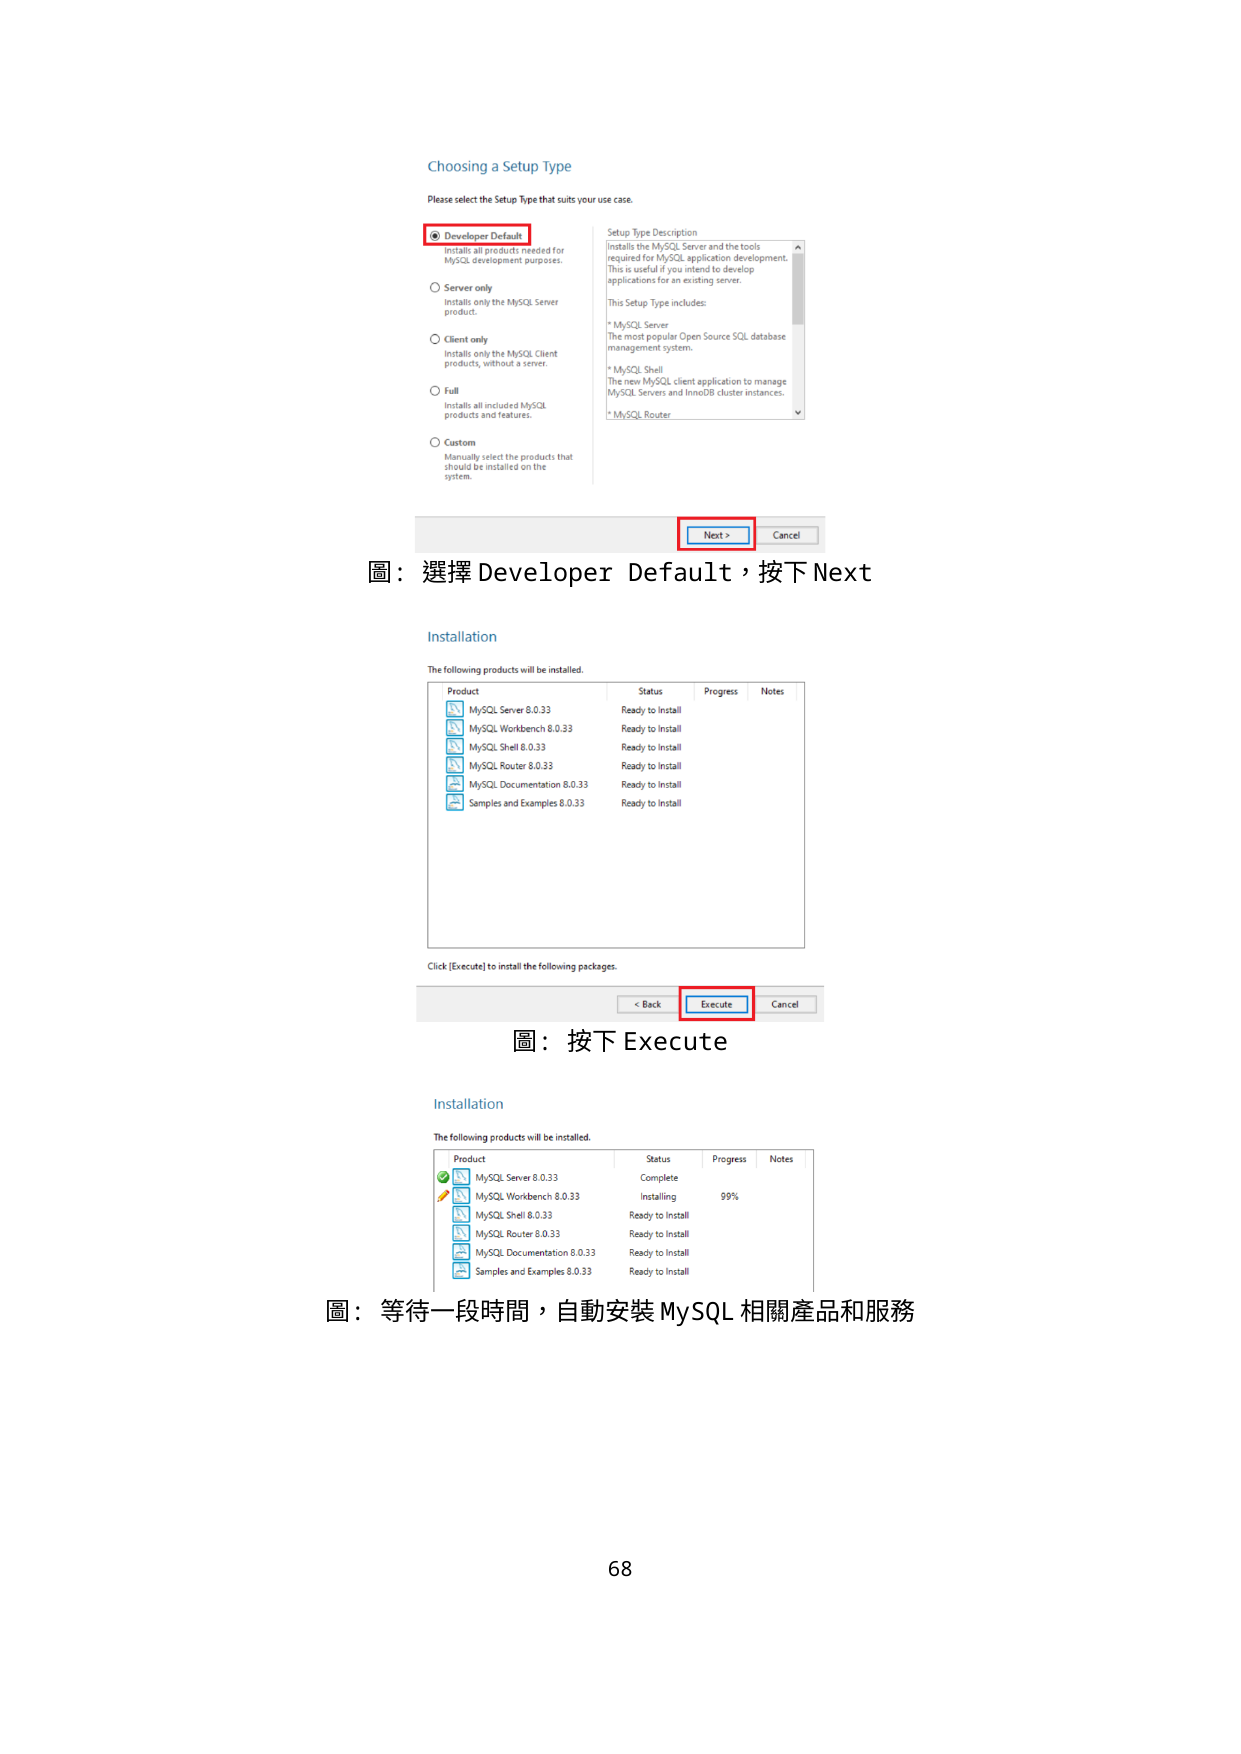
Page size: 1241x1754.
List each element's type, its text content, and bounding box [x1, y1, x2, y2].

text 圖: 選擇 Developer Default，按下Next [187, 553, 1053, 589]
text 圖: 按下 Execute [187, 1022, 1053, 1058]
text 圖: 等待一段時間，自動安裝MySQL相關產品和服務 [187, 1292, 1053, 1328]
picture [416, 1092, 824, 1292]
picture [414, 150, 826, 553]
picture [416, 623, 825, 1022]
